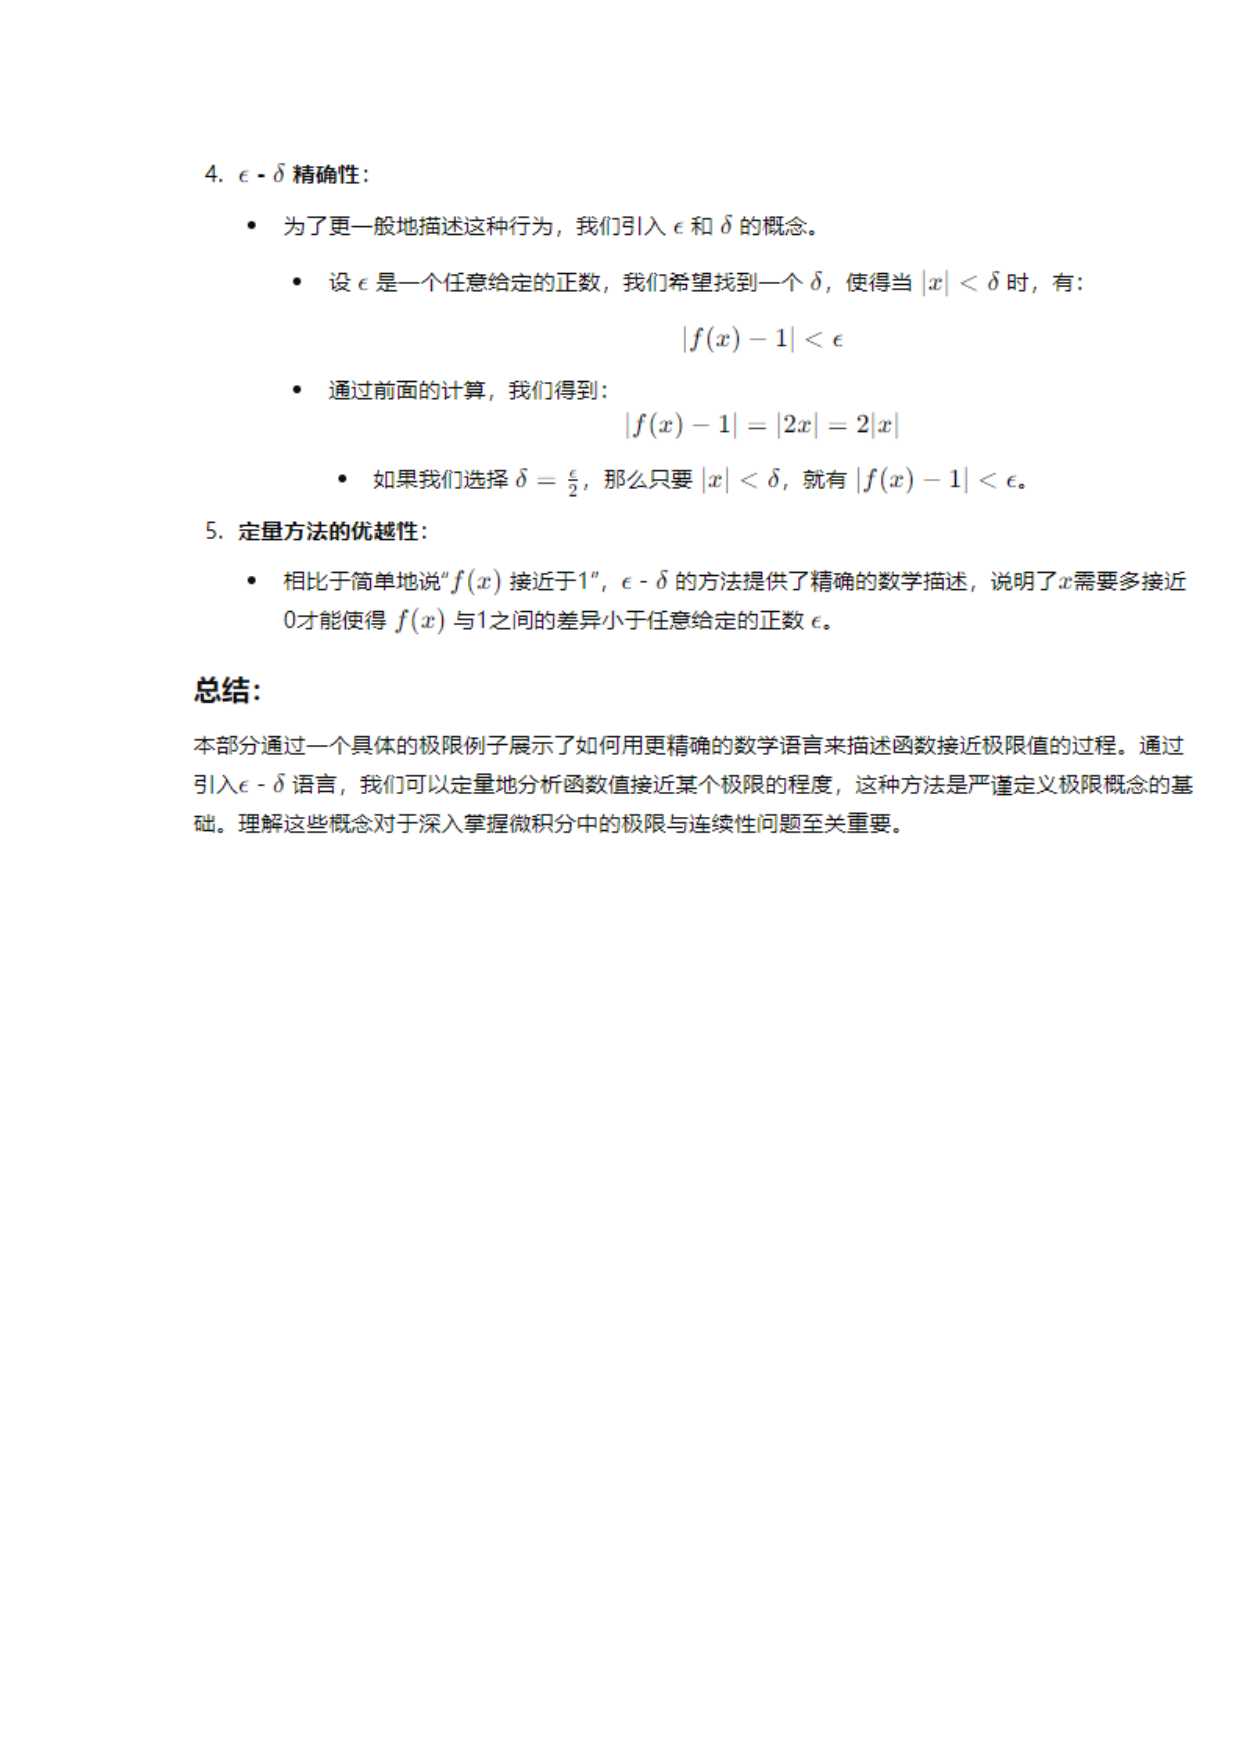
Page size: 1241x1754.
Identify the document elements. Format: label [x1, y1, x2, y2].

picture [187, 151, 1241, 841]
